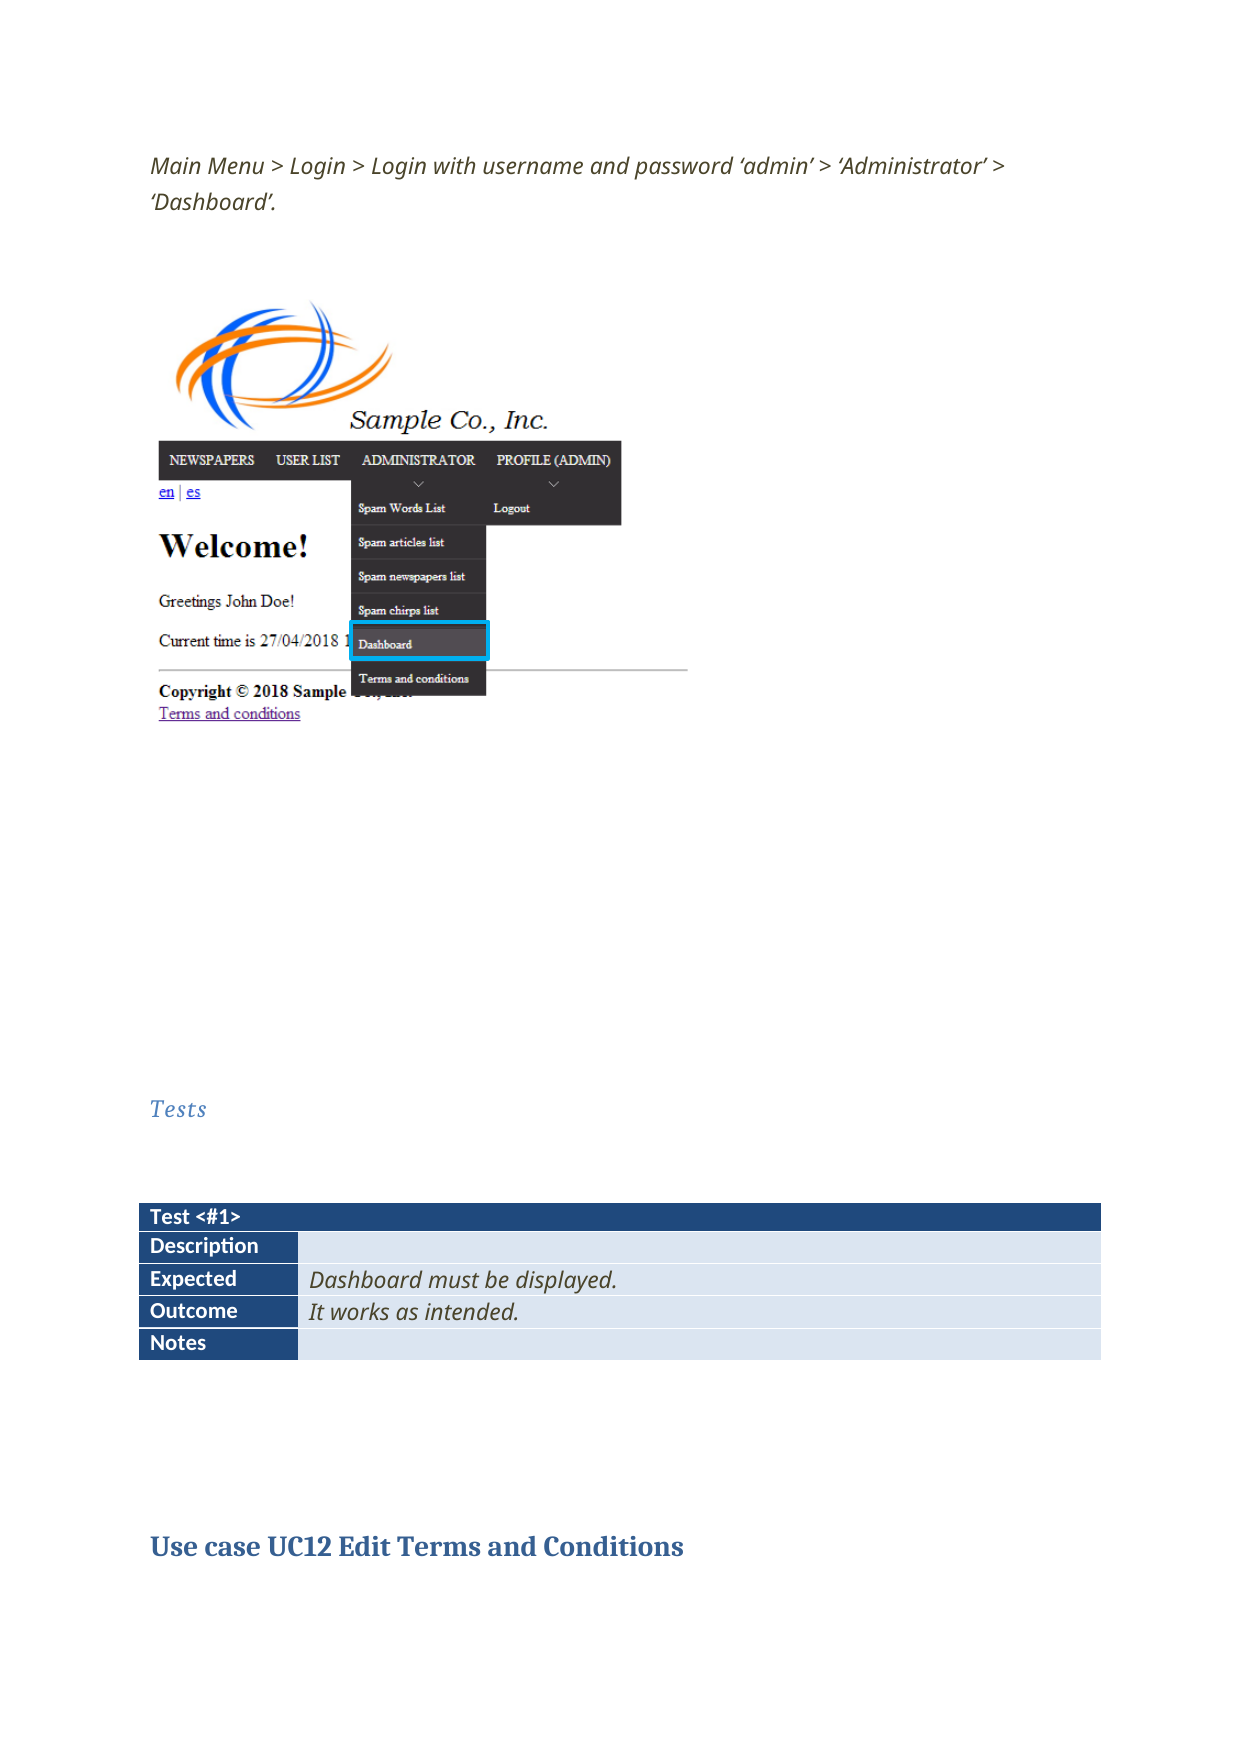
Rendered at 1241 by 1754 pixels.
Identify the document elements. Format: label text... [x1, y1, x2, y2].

table_cell Outcome [139, 1296, 298, 1327]
table_header Test <#1> [139, 1203, 1101, 1231]
table_cell Notes [139, 1329, 298, 1360]
table_cell Description [139, 1232, 298, 1263]
subtitle Tests [150, 1095, 1090, 1123]
picture [150, 299, 688, 752]
table_cell Expected [139, 1264, 298, 1295]
table_cell [298, 1329, 1101, 1360]
table_cell It works as intended. [298, 1296, 1101, 1327]
table_cell [298, 1232, 1101, 1263]
subtitle Use case UC12 Edit Terms and Conditions [150, 1530, 1090, 1564]
table_cell Dashboard must be displayed. [298, 1264, 1101, 1295]
text Main Menu > Login > Login with username and password ‘admin’ > ‘Administrator’ > ‘Dashboard’. [150, 150, 1090, 217]
